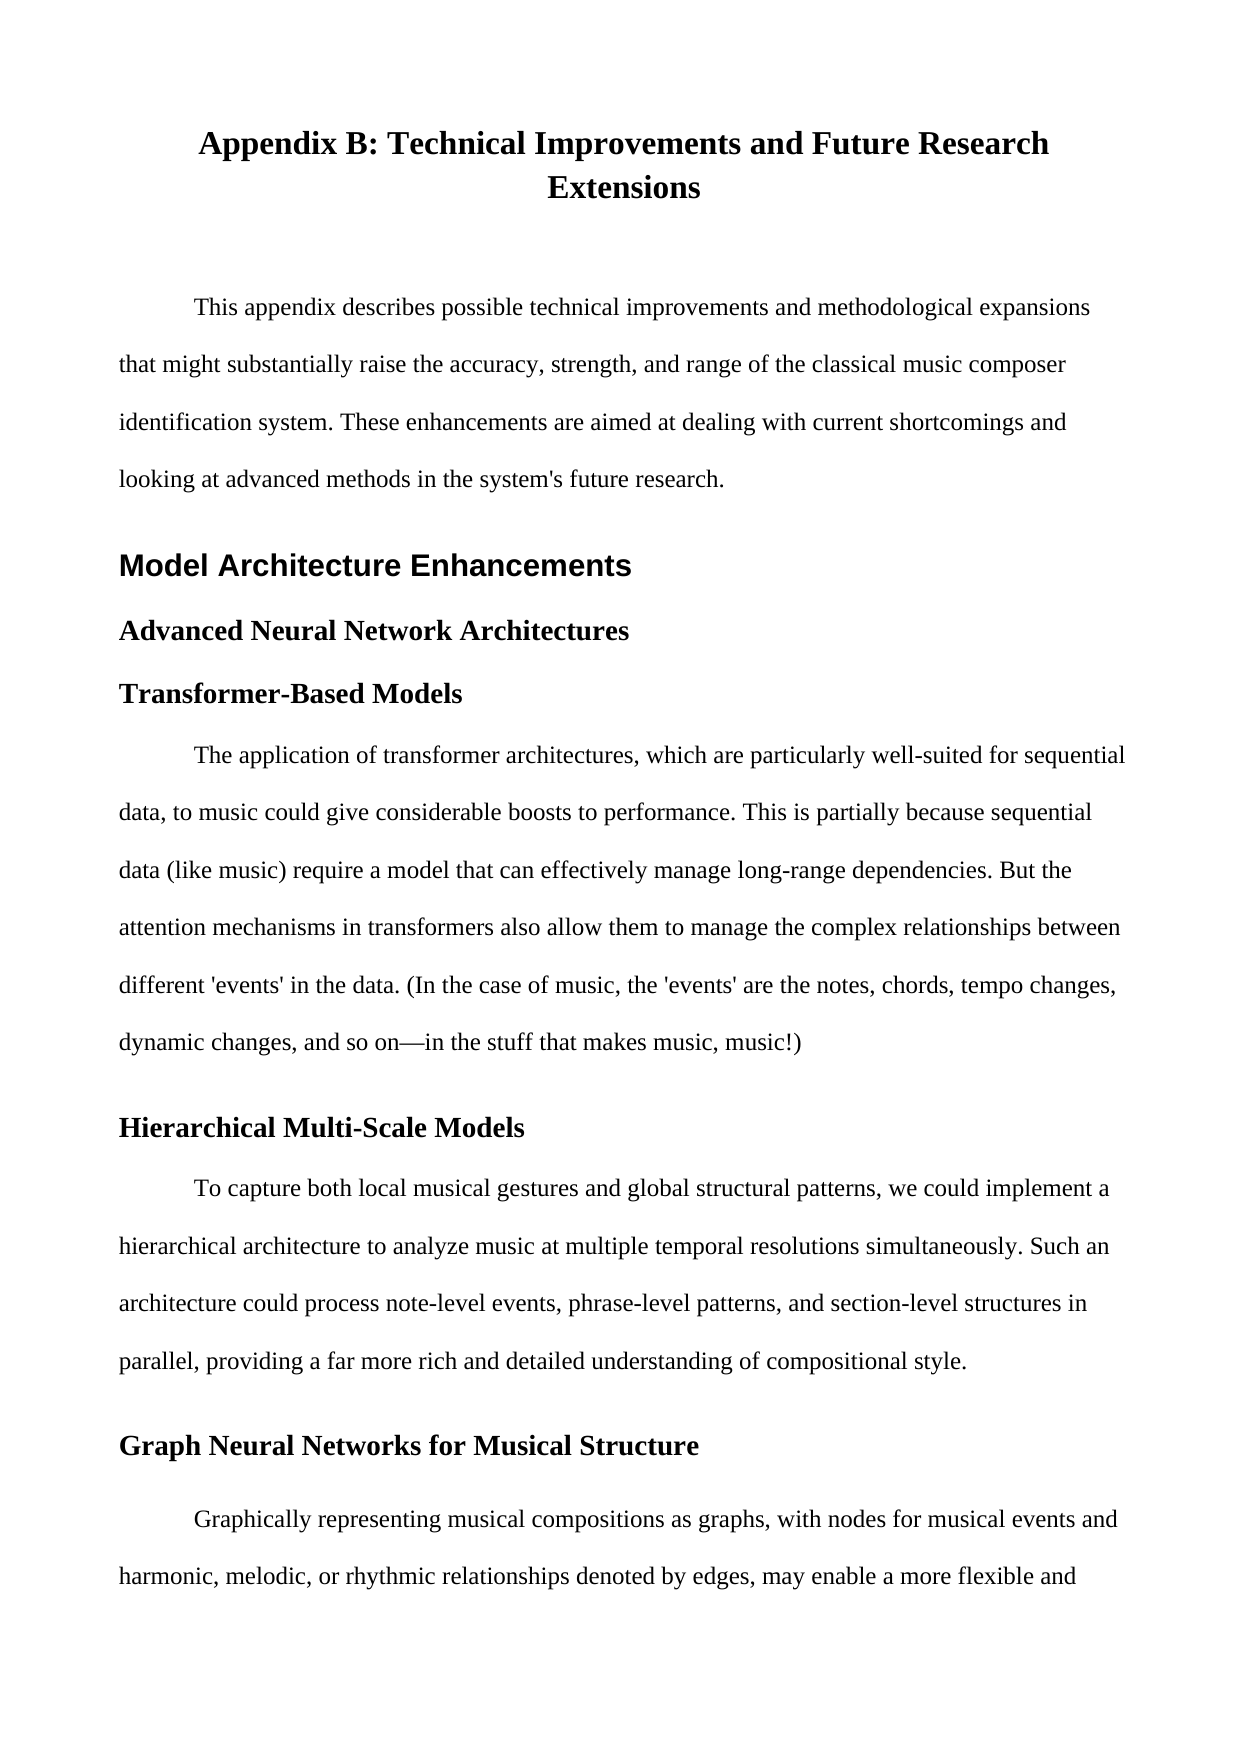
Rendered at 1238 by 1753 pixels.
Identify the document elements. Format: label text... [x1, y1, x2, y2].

text To capture both local musical gestures and global structural patterns, we could implement a hierarchical architecture to analyze music at multiple temporal resolutions simultaneously. Such an architecture could process note-level events, phrase-level patterns, and section-level structures in parallel, providing a far more rich and detailed understanding of compositional style. [118, 1173, 1129, 1375]
text This appendix describes possible technical improvements and methodological expansions that might substantially raise the accuracy, strength, and range of the classical music composer identification system. These enhancements are aimed at dealing with current shortcomings and looking at advanced methods in the system's future research. [118, 292, 1129, 493]
text Advanced Neural Network Architectures [118, 613, 1129, 646]
text Graph Neural Networks for Musical Structure [118, 1428, 1129, 1462]
subtitle Appendix B: Technical Improvements and Future Research Extensions [118, 123, 1129, 206]
text Hierarchical Multi-Scale Models [118, 1110, 1129, 1143]
text Model Architecture Enhancements [118, 547, 1129, 583]
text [118, 1504, 1129, 1590]
text Transformer-Based Models [118, 676, 1129, 710]
text The application of transformer architectures, which are particularly well-suited for sequential data, to music could give considerable boosts to performance. This is partially because sequential data (like music) require a model that can effectively manage long-range dependencies. But the attention mechanisms in transformers also allow them to manage the complex relationships between different 'events' in the data. (In the case of music, the 'events' are the notes, chords, tempo changes, dynamic changes, and so on—in the stuff that makes music, music!) [118, 740, 1129, 1056]
